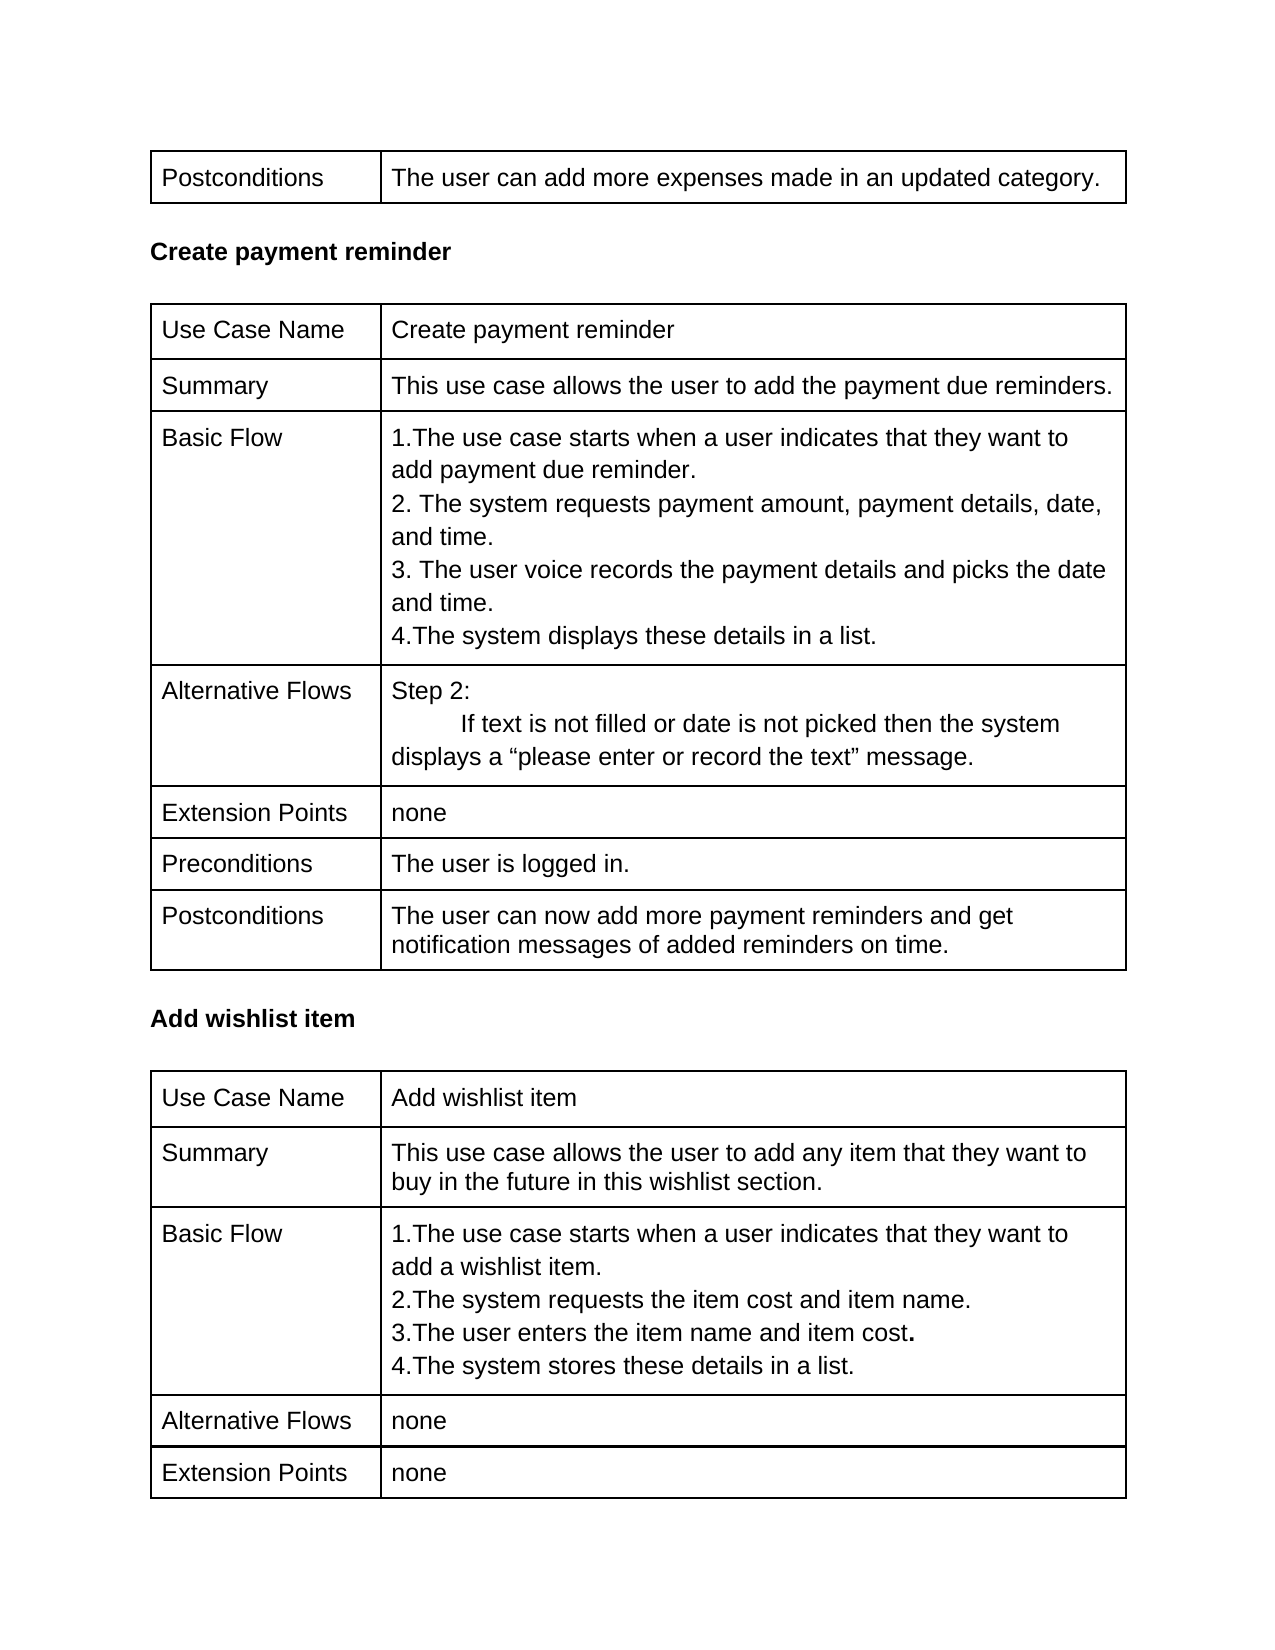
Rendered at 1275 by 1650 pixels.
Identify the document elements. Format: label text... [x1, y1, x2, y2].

table_header Add wishlist item [382, 1072, 1125, 1126]
table_cell none [382, 787, 1125, 837]
table_cell The user is logged in. [382, 839, 1125, 888]
table_cell Step 2: If text is not filled or date is not picked then the system displays a “please enter or record the text” message. [382, 666, 1125, 785]
table_cell The user can add more expenses made in an updated category. [382, 152, 1125, 202]
table_cell This use case allows the user to add the payment due reminders. [382, 360, 1125, 410]
table_cell Summary [152, 360, 380, 410]
table_header Use Case Name [152, 305, 380, 358]
table_cell Postconditions [152, 891, 380, 969]
table_header Create payment reminder [382, 305, 1125, 358]
table_cell Extension Points [152, 787, 380, 837]
text Add wishlist item [150, 1004, 1125, 1033]
table_cell Basic Flow [152, 412, 380, 664]
table_cell Alternative Flows [152, 666, 380, 785]
table_cell none [382, 1448, 1125, 1497]
text Create payment reminder [150, 237, 1125, 266]
table_cell Summary [152, 1128, 380, 1206]
table_cell Postconditions [152, 152, 380, 202]
table_cell 1.The use case starts when a user indicates that they want to add payment due reminder. 2. The system requests payment amount, payment details, date, and time. 3. The user voice records the payment details and picks the date and time. 4.The system displays these details in a list. [382, 412, 1125, 664]
table_header Use Case Name [152, 1072, 380, 1126]
table_cell 1.The use case starts when a user indicates that they want to add a wishlist item. 2.The system requests the item cost and item name. 3.The user enters the item name and item cost. 4.The system stores these details in a list. [382, 1208, 1125, 1394]
table_cell Alternative Flows [152, 1396, 380, 1445]
table_cell This use case allows the user to add any item that they want to buy in the future in this wishlist section. [382, 1128, 1125, 1206]
table_cell Basic Flow [152, 1208, 380, 1394]
table_cell none [382, 1396, 1125, 1445]
table_cell Preconditions [152, 839, 380, 888]
table_cell Extension Points [152, 1448, 380, 1497]
table_cell The user can now add more payment reminders and get notification messages of added reminders on time. [382, 891, 1125, 969]
